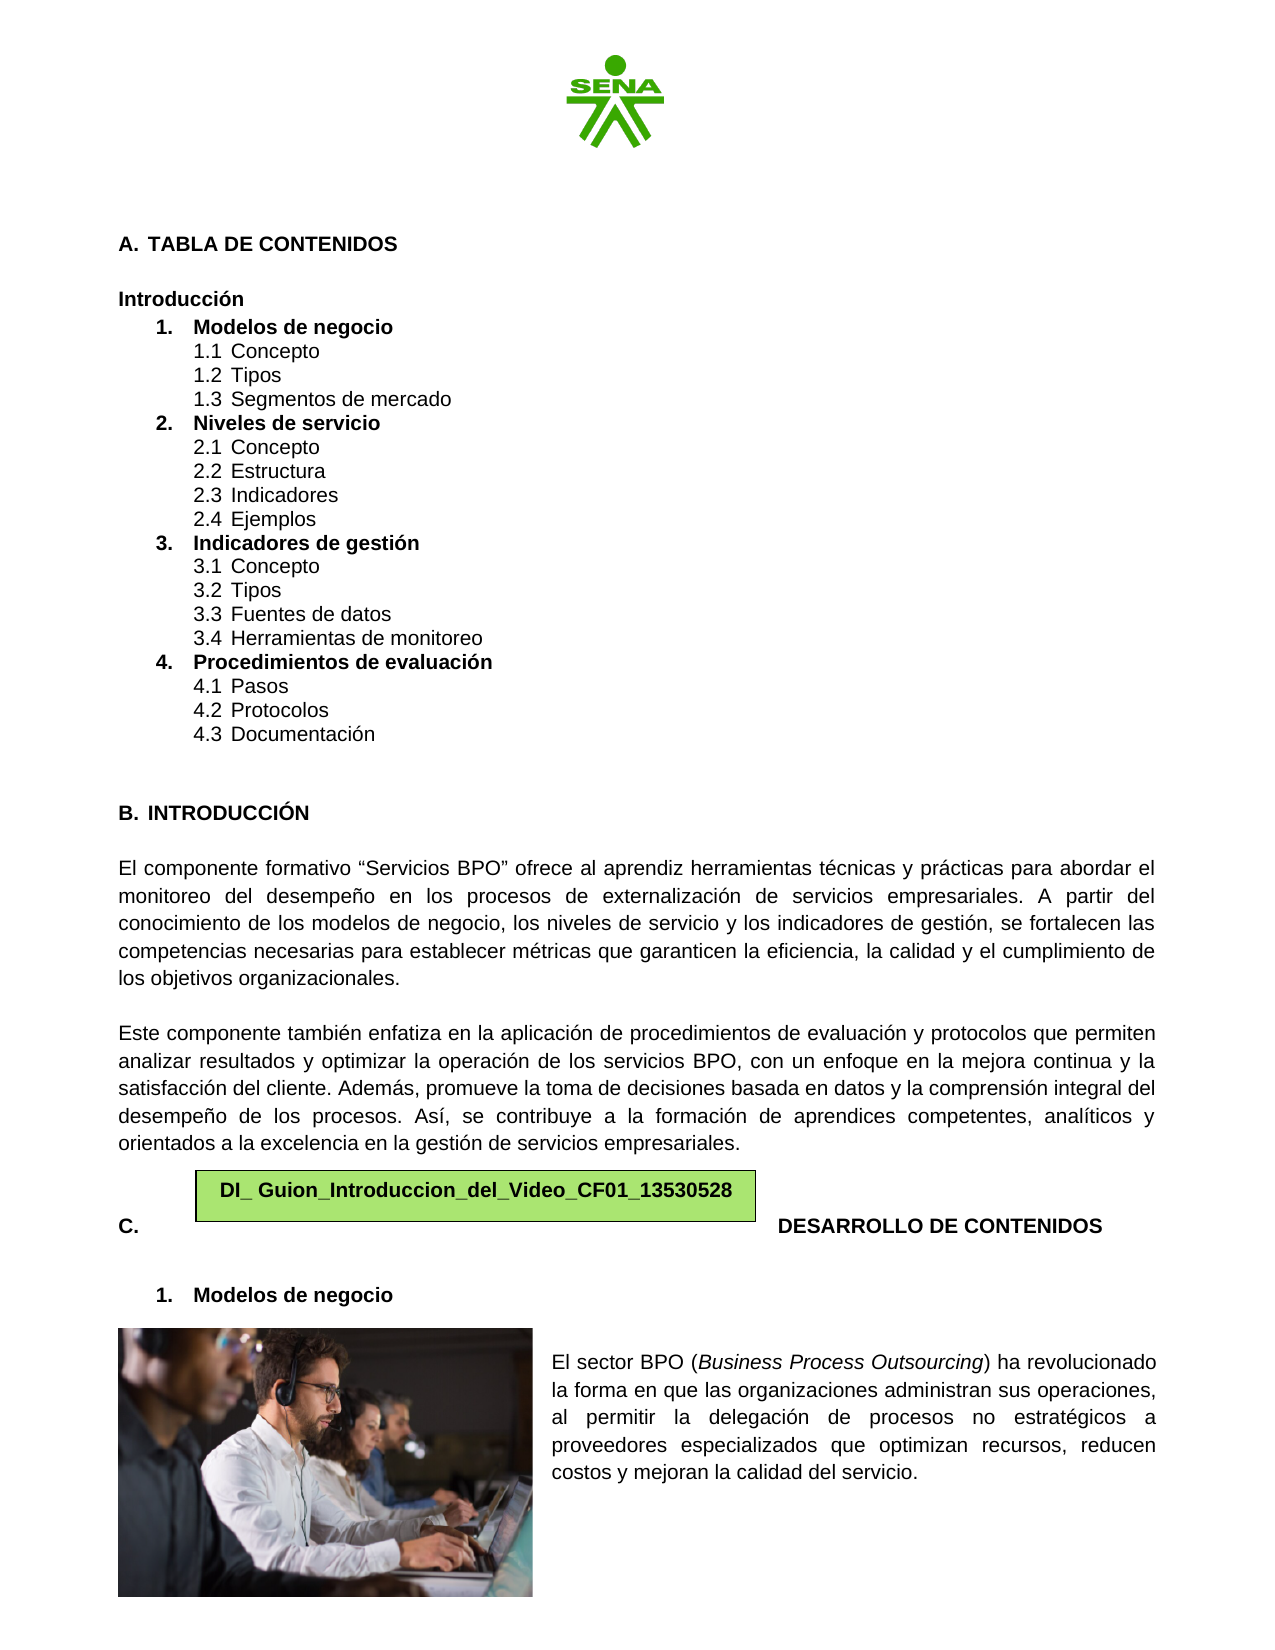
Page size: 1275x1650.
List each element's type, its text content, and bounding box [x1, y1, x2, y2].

list TABLA DE CONTENIDOS [118, 232, 1157, 256]
list Indicadores [193, 482, 1157, 506]
picture [118, 1328, 533, 1597]
text Introducción [118, 287, 1157, 311]
text El componente formativo “Servicios BPO” ofrece al aprendiz herramientas técnicas y prácticas para abordar el monitoreo del desempeño en los procesos de externalización de servicios empresariales. A partir del conocimiento de los modelos de negocio, los niveles de servicio y los indicadores de gestión, se fortalecen las competencias necesarias para establecer métricas que garanticen la eficiencia, la calidad y el cumplimiento de los objetivos organizacionales. [118, 856, 1157, 990]
list Tipos [193, 578, 1157, 602]
list Tipos [193, 363, 1157, 387]
list Concepto [193, 554, 1157, 578]
list Estructura [193, 458, 1157, 482]
text Este componente también enfatiza en la aplicación de procedimientos de evaluación y protocolos que permiten analizar resultados y optimizar la operación de los servicios BPO, con un enfoque en la mejora continua y la satisfacción del cliente. Además, promueve la toma de decisiones basada en datos y la comprensión integral del desempeño de los procesos. Así, se contribuye a la formación de aprendices competentes, analíticos y orientados a la excelencia en la gestión de servicios empresariales. [118, 1021, 1157, 1155]
list Indicadores de gestión [156, 530, 1157, 554]
list Procedimientos de evaluación [156, 650, 1157, 674]
picture [566, 55, 664, 148]
list INTRODUCCIÓN [118, 801, 1157, 825]
list Concepto [193, 339, 1157, 363]
text El sector BPO (Business Process Outsourcing) ha revolucionado la forma en que las organizaciones administran sus operaciones, al permitir la delegación de procesos no estratégicos a proveedores especializados que optimizan recursos, reducen costos y mejoran la calidad del servicio. [533, 1350, 1157, 1484]
list Segmentos de mercado [193, 387, 1157, 411]
list Modelos de negocio [156, 315, 1157, 339]
list Documentación [193, 722, 1157, 746]
list Niveles de servicio [156, 411, 1157, 434]
list Protocolos [193, 698, 1157, 722]
list Herramientas de monitoreo [193, 626, 1157, 650]
list Concepto [193, 434, 1157, 458]
list Pasos [193, 674, 1157, 698]
subtitle Modelos de negocio [156, 1283, 1157, 1307]
list Fuentes de datos [193, 602, 1157, 626]
list Ejemplos [193, 506, 1157, 530]
list DESARROLLO DE CONTENIDOS [118, 1213, 1157, 1237]
